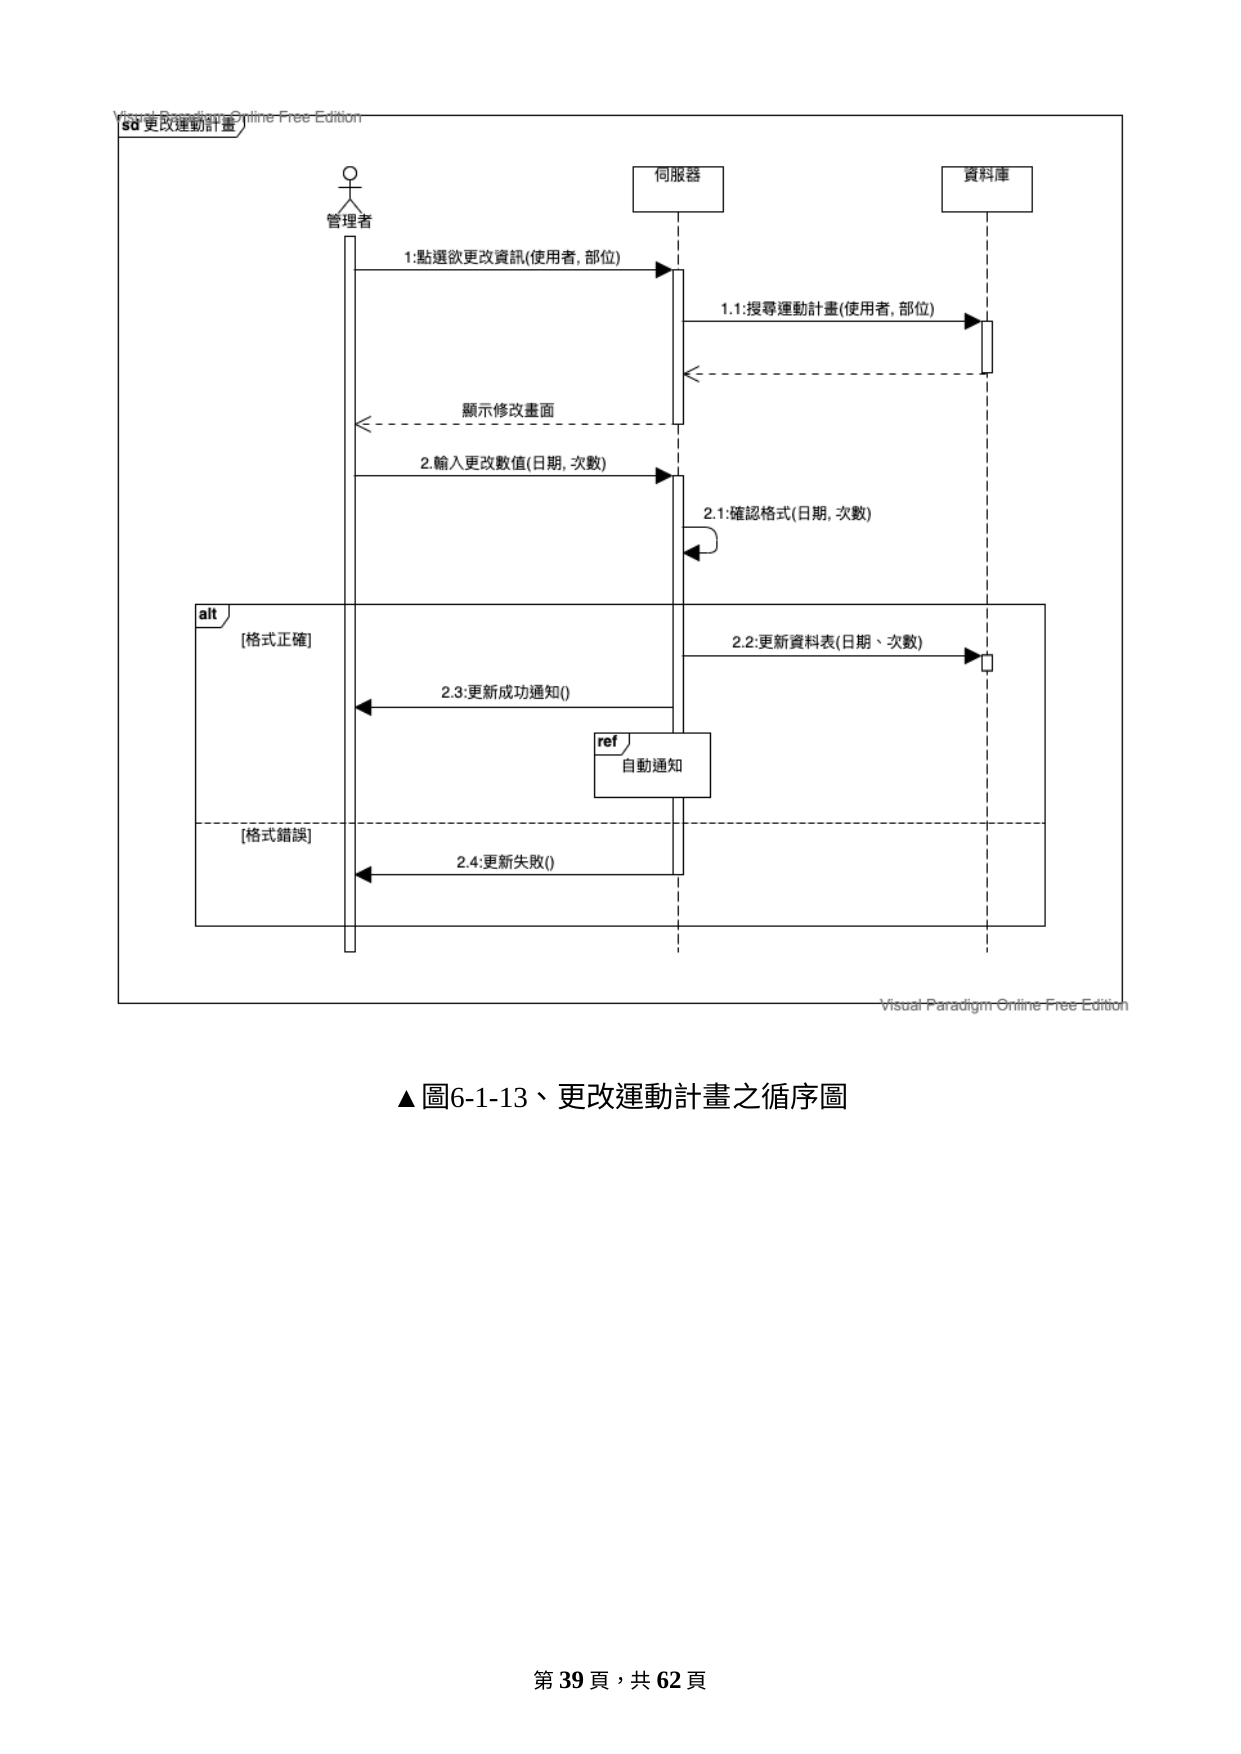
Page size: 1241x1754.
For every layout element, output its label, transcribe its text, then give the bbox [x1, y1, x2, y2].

picture [105, 102, 1135, 1017]
